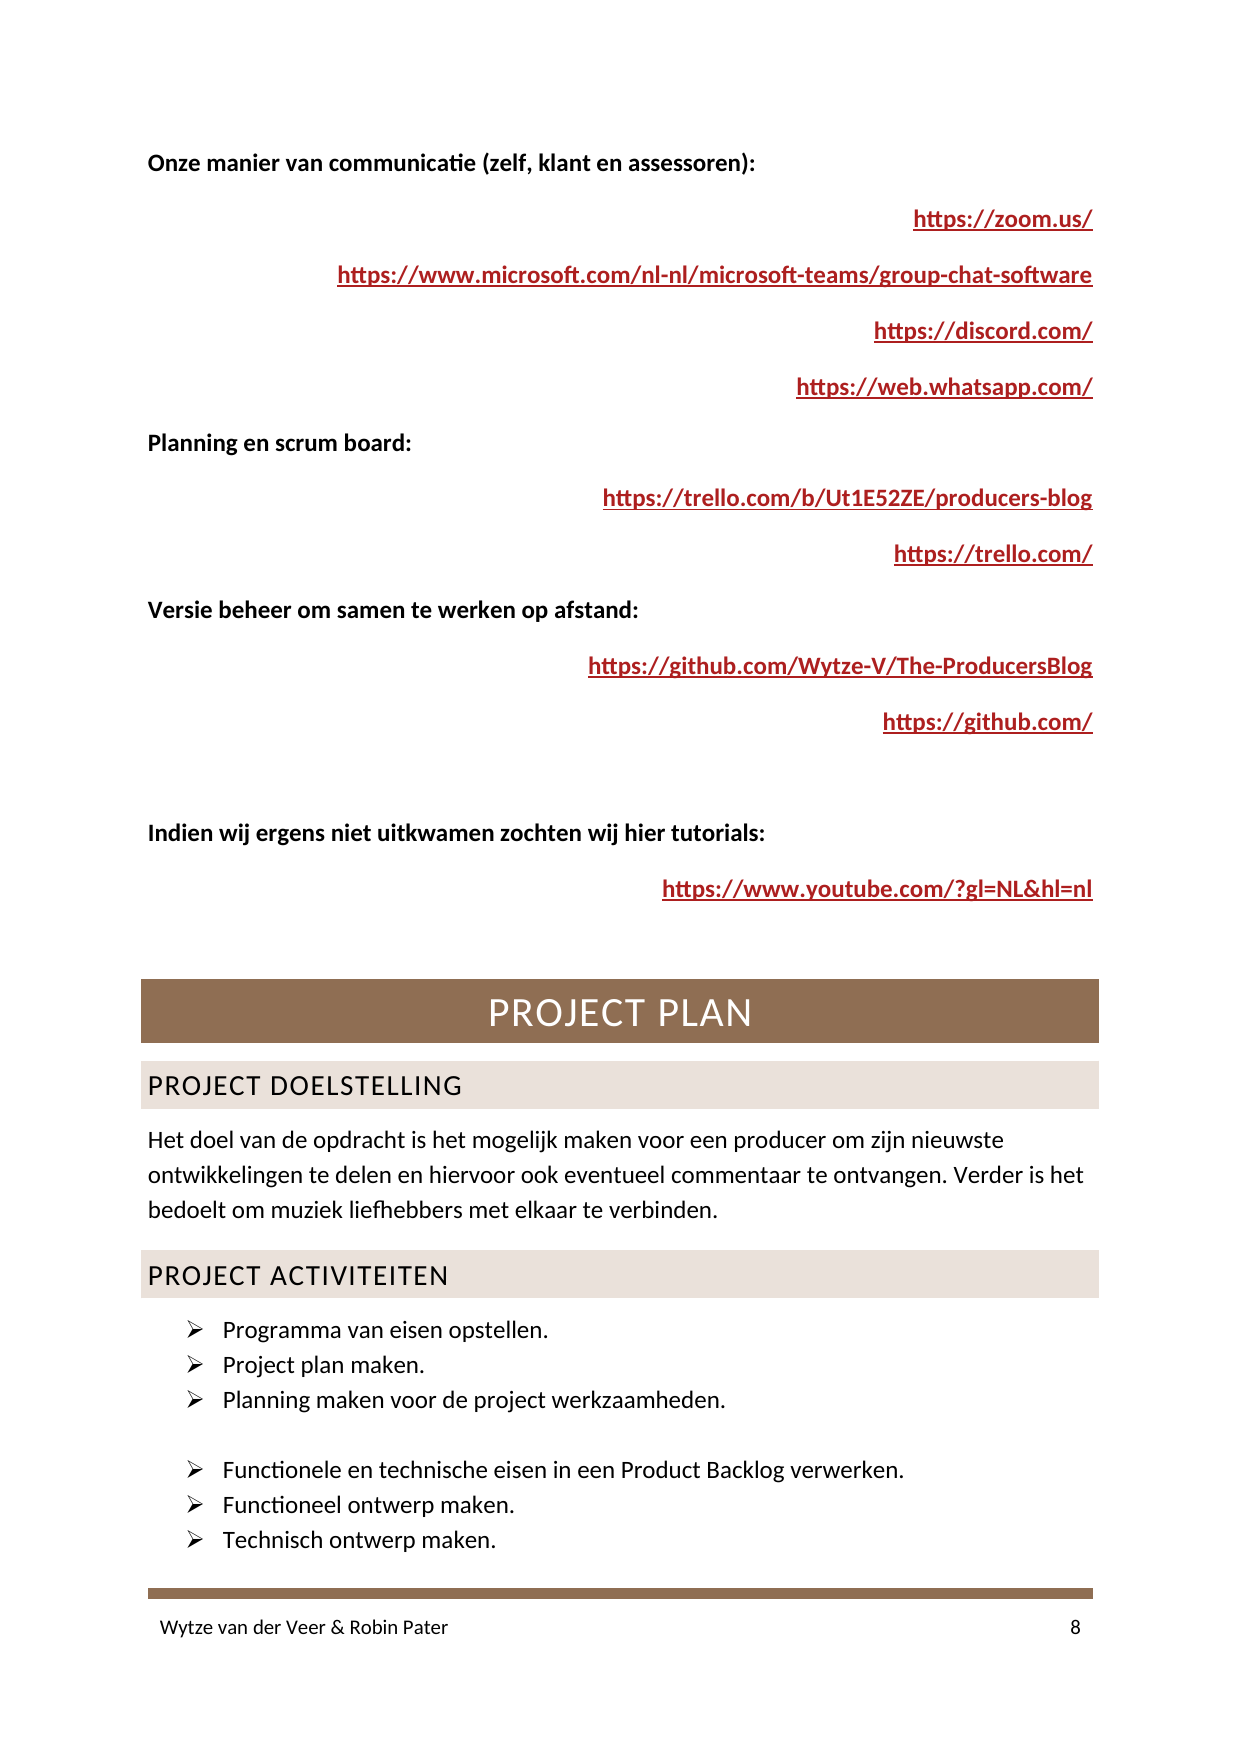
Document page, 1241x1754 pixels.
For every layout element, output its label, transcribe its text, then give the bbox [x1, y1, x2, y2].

text https://web.whatsapp.com/ [148, 371, 1093, 401]
list Planning maken voor de project werkzaamheden. [185, 1384, 1093, 1415]
text https://www.microsoft.com/nl-nl/microsoft-teams/group-chat-software [148, 259, 1093, 290]
text Indien wij ergens niet uitkwamen zochten wij hier tutorials: [148, 818, 1093, 848]
text https://github.com/Wytze-V/The-ProducersBlog [148, 650, 1093, 681]
text Versie beheer om samen te werken op afstand: [148, 594, 1093, 625]
subtitle Project activiteiten [148, 1257, 1093, 1292]
text https://trello.com/b/Ut1E52ZE/producers-blog [148, 483, 1093, 513]
text https://trello.com/ [148, 538, 1093, 569]
text Onze manier van communicatie (zelf, klant en assessoren): [148, 148, 1093, 178]
text https://discord.com/ [148, 315, 1093, 346]
text Het doel van de opdracht is het mogelijk maken voor een producer om zijn nieuwste ontwikkelingen te delen en hiervoor ook eventueel commentaar te ontvangen. Verder is het bedoelt om muziek liefhebbers met elkaar te verbinden. [148, 1124, 1093, 1225]
list Functioneel ontwerp maken. [185, 1489, 1093, 1520]
text https://zoom.us/ [148, 203, 1093, 234]
text Planning en scrum board: [148, 427, 1093, 457]
subtitle Project Plan [148, 986, 1093, 1036]
list Programma van eisen opstellen. [185, 1314, 1093, 1345]
text https://github.com/ [148, 706, 1093, 736]
text https://www.youtube.com/?gl=NL&hl=nl [148, 873, 1093, 904]
list Functionele en technische eisen in een Product Backlog verwerken. [185, 1454, 1093, 1485]
list Project plan maken. [185, 1349, 1093, 1380]
list Technisch ontwerp maken. [185, 1524, 1093, 1555]
subtitle Project doelstelling [148, 1067, 1093, 1102]
